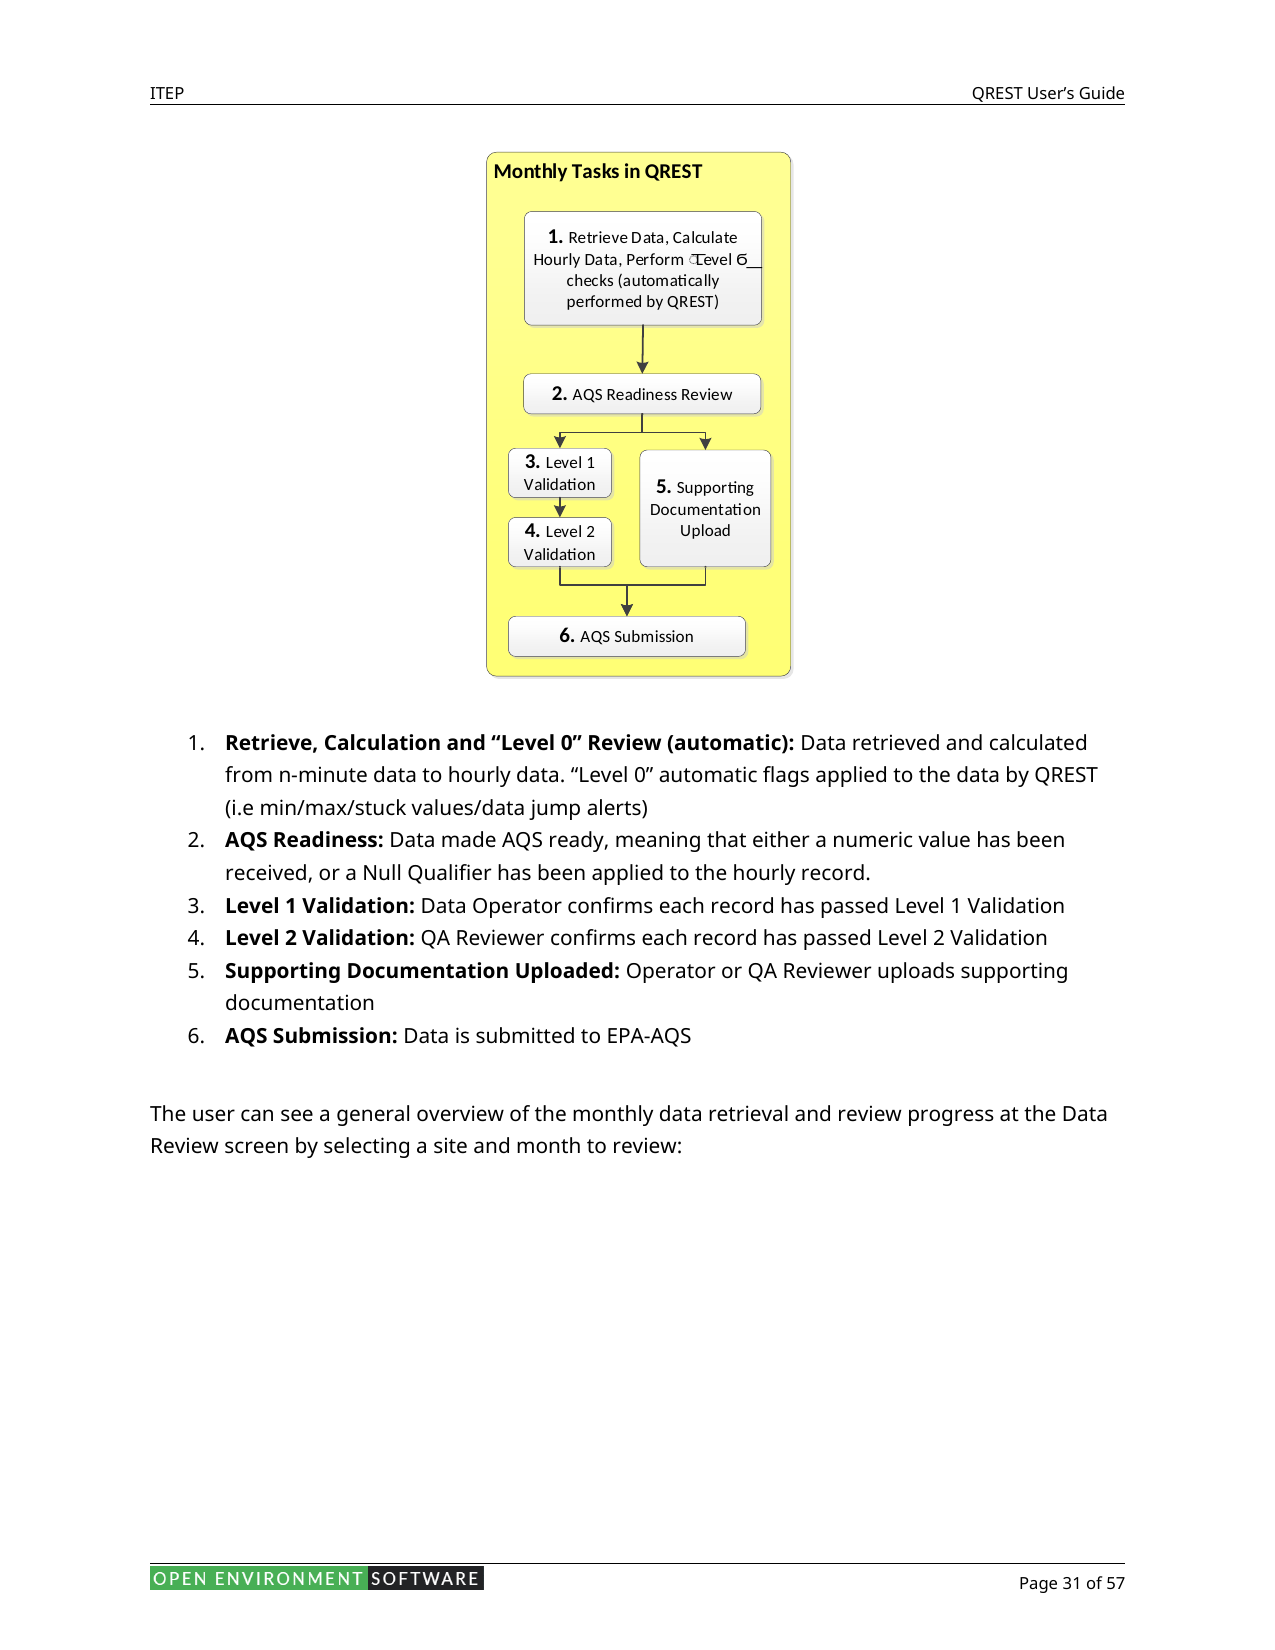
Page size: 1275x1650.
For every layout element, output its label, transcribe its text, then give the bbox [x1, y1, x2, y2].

list Level 1 Validation: Data Operator confirms each record has passed Level 1 Validation [187, 891, 1125, 919]
text The user can see a general overview of the monthly data retrieval and review progress at the Data Review screen by selecting a site and month to review: [150, 1099, 1125, 1160]
list Supporting Documentation Uploaded: Operator or QA Reviewer uploads supporting documentation [187, 956, 1125, 1017]
list Level 2 Validation: QA Reviewer confirms each record has passed Level 2 Validation [187, 923, 1125, 952]
list Retrieve, Calculation and “Level 0” Review (automatic): Data retrieved and calculated from n-minute data to hourly data. “Level 0” automatic flags applied to the data by QREST (i.e min/max/stuck values/data jump alerts) [187, 728, 1125, 821]
picture [150, 1566, 484, 1590]
list AQS Readiness: Data made AQS ready, meaning that either a numeric value has been received, or a Null Qualifier has been applied to the hourly record. [187, 826, 1125, 887]
list AQS Submission: Data is submitted to EPA-AQS [187, 1021, 1125, 1049]
